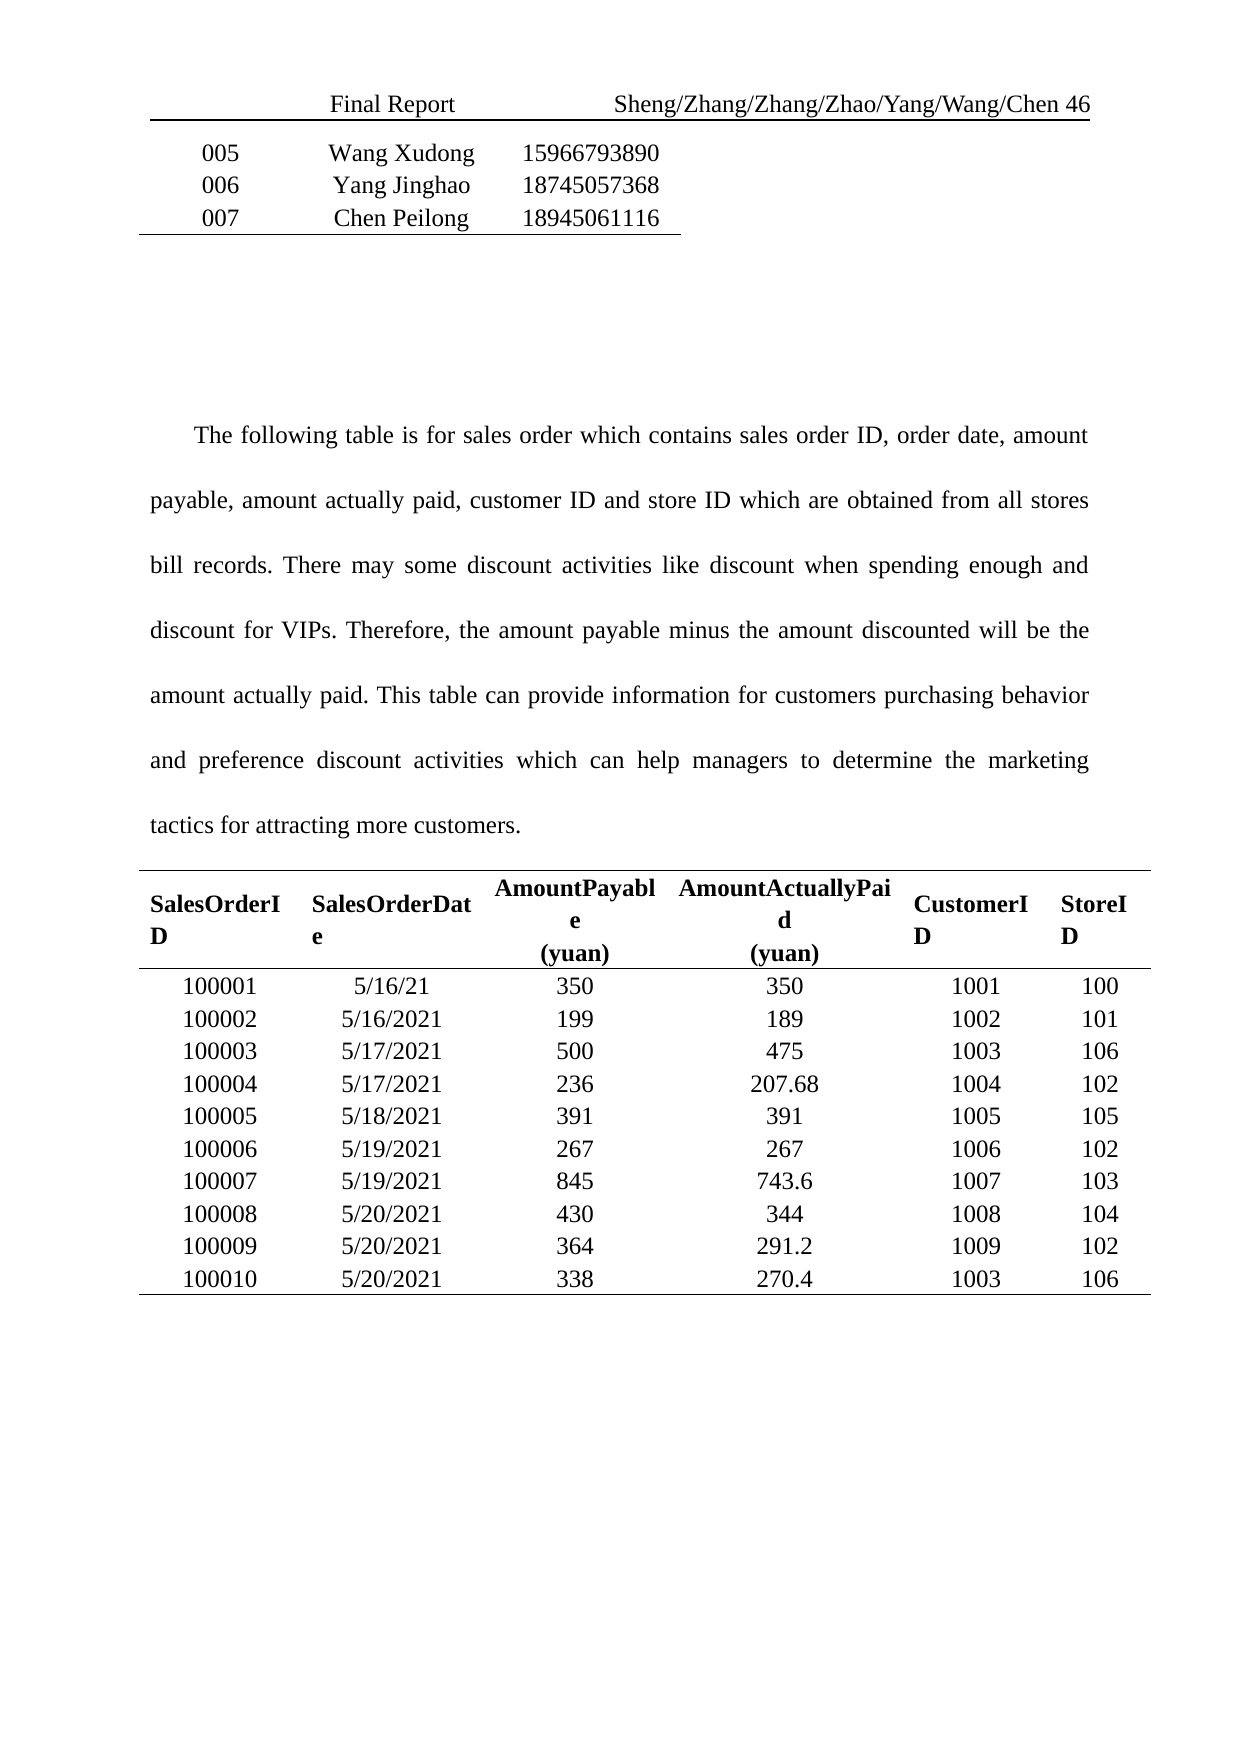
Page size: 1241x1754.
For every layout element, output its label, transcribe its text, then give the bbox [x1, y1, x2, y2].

table_cell 5/19/2021 [300, 1132, 483, 1164]
table_cell 236 [483, 1067, 667, 1099]
table_cell 1003 [902, 1034, 1049, 1067]
table_cell 18745057368 [500, 169, 681, 201]
table_cell 102 [1049, 1067, 1151, 1099]
table_cell 500 [483, 1034, 667, 1067]
table_cell 845 [483, 1164, 667, 1197]
table_cell 5/17/2021 [300, 1067, 483, 1099]
table_cell 100004 [139, 1067, 300, 1099]
table_cell 007 [139, 201, 302, 234]
table_header AmountPayable (yuan) [483, 871, 667, 968]
table_cell 106 [1049, 1262, 1151, 1294]
table_cell 18945061116 [500, 201, 681, 234]
table_cell 106 [1049, 1034, 1151, 1067]
table_cell 1009 [902, 1229, 1049, 1262]
table_cell 270.4 [667, 1262, 902, 1294]
table_cell 102 [1049, 1229, 1151, 1262]
table_cell 100010 [139, 1262, 300, 1294]
table_cell 005 [139, 136, 302, 169]
table_cell Yang Jinghao [302, 169, 500, 201]
table_cell 100006 [139, 1132, 300, 1164]
table_cell 291.2 [667, 1229, 902, 1262]
table_cell 5/20/2021 [300, 1197, 483, 1229]
table_cell 1004 [902, 1067, 1049, 1099]
table_cell 5/18/2021 [300, 1099, 483, 1132]
table_cell 101 [1049, 1002, 1151, 1034]
table_cell 1002 [902, 1002, 1049, 1034]
table_cell 1008 [902, 1197, 1049, 1229]
table_cell 344 [667, 1197, 902, 1229]
table_header CustomerID [902, 871, 1049, 968]
table_cell 5/20/2021 [300, 1262, 483, 1294]
table_cell 391 [483, 1099, 667, 1132]
table_cell 103 [1049, 1164, 1151, 1197]
table_cell 5/16/21 [300, 969, 483, 1002]
table_cell 207.68 [667, 1067, 902, 1099]
table_cell 104 [1049, 1197, 1151, 1229]
table_cell 364 [483, 1229, 667, 1262]
table_cell 100009 [139, 1229, 300, 1262]
table_cell 475 [667, 1034, 902, 1067]
table_cell 100008 [139, 1197, 300, 1229]
table_cell 5/19/2021 [300, 1164, 483, 1197]
table_cell 006 [139, 169, 302, 201]
table_cell 743.6 [667, 1164, 902, 1197]
table_cell 1007 [902, 1164, 1049, 1197]
table_cell 338 [483, 1262, 667, 1294]
table_header SalesOrderDate [300, 871, 483, 968]
table_cell 1001 [902, 969, 1049, 1002]
table_cell 1003 [902, 1262, 1049, 1294]
text The following table is for sales order which contains sales order ID, order date, amount payable, amount actually paid, customer ID and store ID which are obtained from all stores bill records. There may some discount activities like discount when spending enough and discount for VIPs. Therefore, the amount payable minus the amount discounted will be the amount actually paid. This table can provide information for customers purchasing behavior and preference discount activities which can help managers to determine the marketing tactics for attracting more customers. [150, 418, 1090, 841]
table_header SalesOrderID [139, 871, 300, 968]
table_cell 199 [483, 1002, 667, 1034]
table_cell 350 [483, 969, 667, 1002]
table_cell 102 [1049, 1132, 1151, 1164]
table_header AmountActuallyPaid (yuan) [667, 871, 902, 968]
table_cell 100003 [139, 1034, 300, 1067]
table_cell 100 [1049, 969, 1151, 1002]
table_cell 430 [483, 1197, 667, 1229]
table_cell 5/17/2021 [300, 1034, 483, 1067]
table_cell Wang Xudong [302, 136, 500, 169]
table_cell 391 [667, 1099, 902, 1132]
table_cell 350 [667, 969, 902, 1002]
table_cell 267 [667, 1132, 902, 1164]
table_cell 189 [667, 1002, 902, 1034]
table_cell 100002 [139, 1002, 300, 1034]
table_cell 105 [1049, 1099, 1151, 1132]
table_cell 100001 [139, 969, 300, 1002]
table_cell 5/20/2021 [300, 1229, 483, 1262]
table_cell Chen Peilong [302, 201, 500, 234]
table_cell 1006 [902, 1132, 1049, 1164]
table_header StoreID [1049, 871, 1151, 968]
table_cell 100007 [139, 1164, 300, 1197]
table_cell 5/16/2021 [300, 1002, 483, 1034]
table_cell 1005 [902, 1099, 1049, 1132]
table_cell 15966793890 [500, 136, 681, 169]
table_cell 267 [483, 1132, 667, 1164]
table_cell 100005 [139, 1099, 300, 1132]
